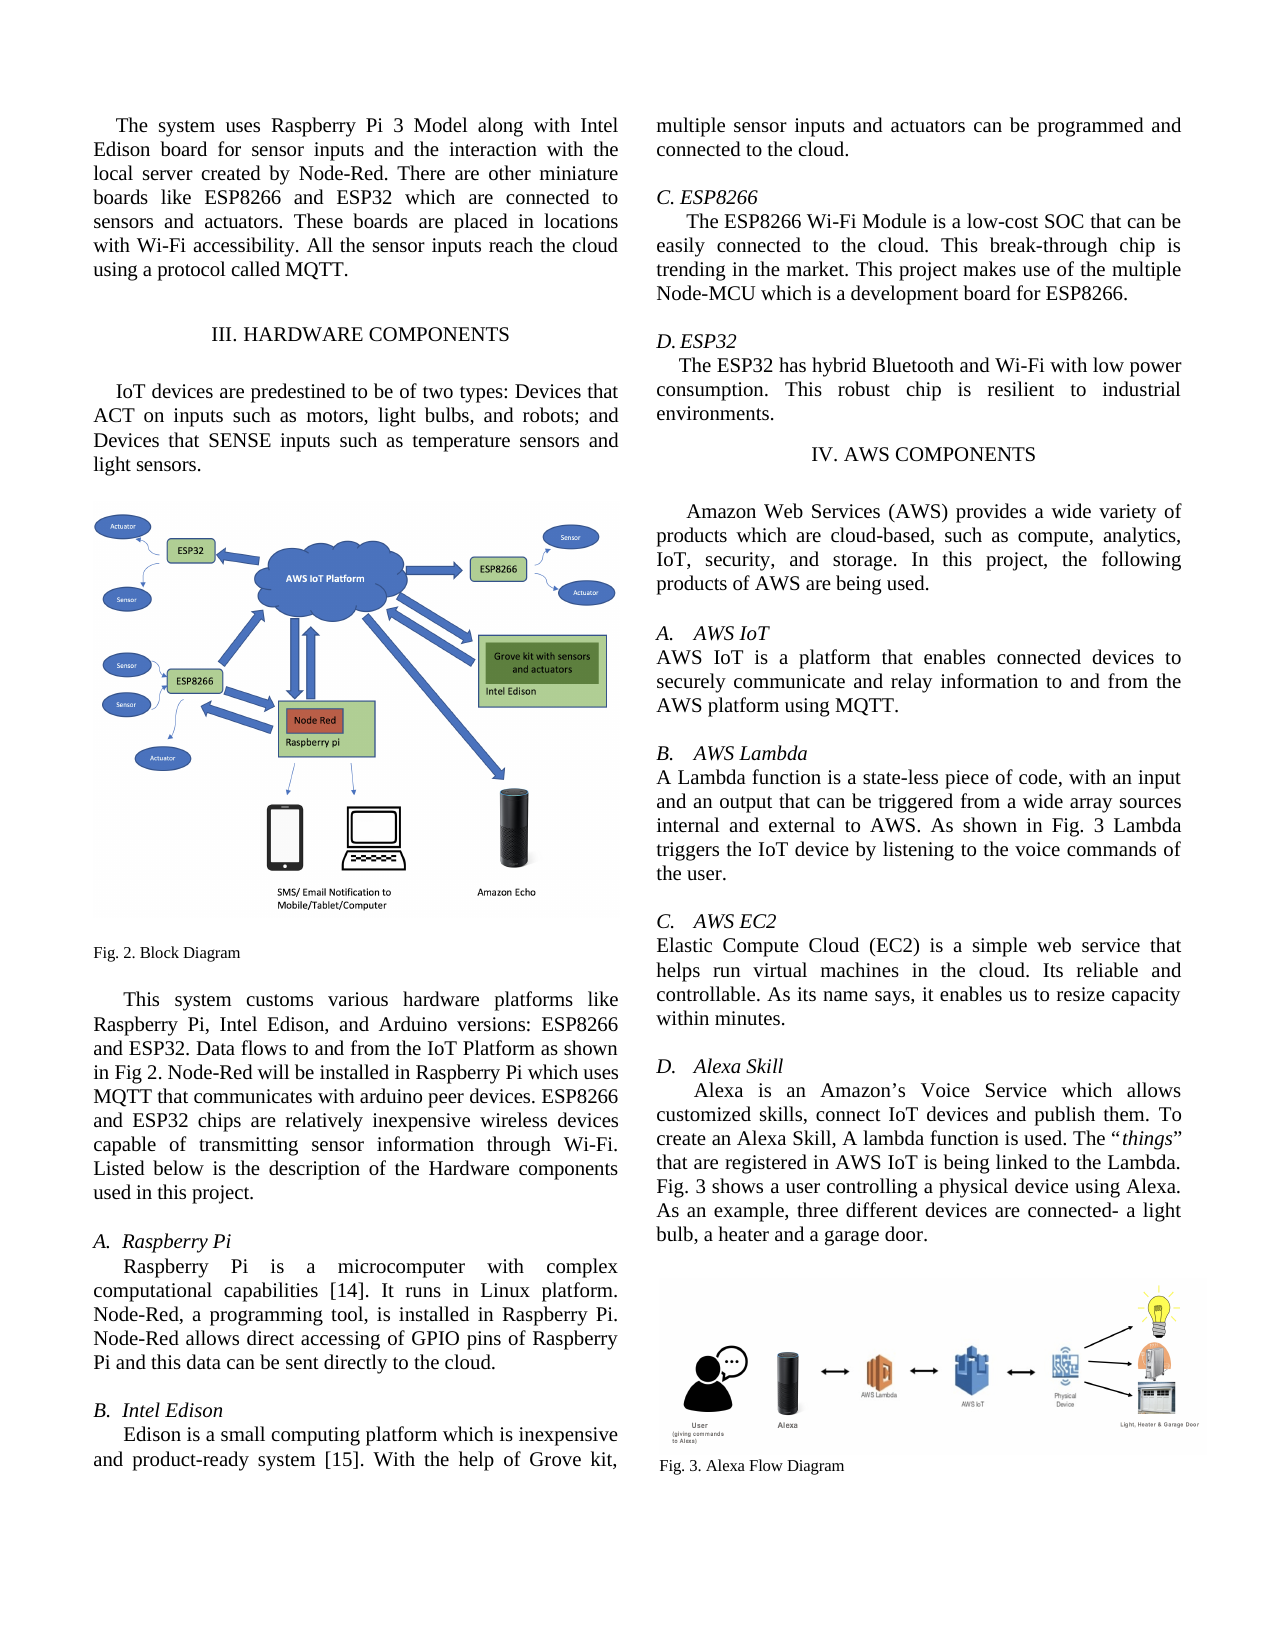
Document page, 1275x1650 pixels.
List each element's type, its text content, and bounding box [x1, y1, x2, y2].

text Fig. 2. Block Diagram [93, 943, 619, 962]
text The ESP8266 Wi-Fi Module is a low-cost SOC that can be easily connected to the cloud. This break-through chip is trending in the market. This project makes use of the multiple Node-MCU which is a development board for ESP8266. [656, 209, 1182, 305]
list AWS IoT [656, 621, 1182, 645]
picture [93, 501, 620, 918]
subtitle AWS COMPONENTS [656, 442, 1182, 466]
list Intel Edison [93, 1398, 619, 1422]
text This system customs various hardware platforms like Raspberry Pi, Intel Edison, and Arduino versions: ESP8266 and ESP32. Data flows to and from the IoT Platform as shown in Fig 2. Node-Red will be installed in Raspberry Pi which uses MQTT that communicates with arduino peer devices. ESP8266 and ESP32 chips are relatively inexpensive wireless devices capable of transmitting sensor information through Wi-Fi. Listed below is the description of the Hardware components used in this project. [93, 987, 619, 1204]
text Raspberry Pi is a microcomputer with complex computational capabilities [14]. It runs in Linux platform. Node-Red, a programming tool, is installed in Raspberry Pi. Node-Red allows direct accessing of GPIO pins of Raspberry Pi and this data can be sent directly to the cloud. [93, 1254, 619, 1374]
list AWS EC2 [656, 909, 1182, 933]
text Amazon Web Services (AWS) provides a wide variety of products which are cloud-based, such as compute, analytics, IoT, security, and storage. In this project, the following products of AWS are being used. [656, 499, 1182, 595]
text IoT devices are predestined to be of two types: Devices that ACT on inputs such as motors, light bulbs, and robots; and Devices that SENSE inputs such as temperature sensors and light sensors. [93, 379, 619, 476]
list ESP32 [656, 329, 1182, 353]
text Edison is a small computing platform which is inexpensive and product-ready system [15]. With the help of Grove kit, multiple sensor inputs and actuators can be programmed and connected to the cloud. [93, 1422, 619, 1471]
list AWS Lambda [656, 741, 1182, 765]
list ESP8266 [656, 185, 1182, 209]
text The system uses Raspberry Pi 3 Model along with Intel Edison board for sensor inputs and the interaction with the local server created by Node-Red. There are other miniature boards like ESP8266 and ESP32 which are connected to sensors and actuators. These boards are placed in locations with Wi-Fi accessibility. All the sensor inputs reach the cloud using a protocol called MQTT. [93, 112, 619, 281]
text AWS IoT is a platform that enables connected devices to securely communicate and relay information to and from the AWS platform using MQTT. [656, 645, 1182, 717]
list Alexa Skill [656, 1054, 1182, 1078]
picture [659, 1278, 1207, 1455]
text Alexa is an Amazon’s Voice Service which allows customized skills, connect IoT devices and publish them. To create an Alexa Skill, A lambda function is used. The “things” that are registered in AWS IoT is being linked to the Lambda. Fig. 3 shows a user controlling a physical device using Alexa. As an example, three different devices are connected- a light bulb, a heater and a garage door. [656, 1078, 1182, 1246]
text Edison is a small computing platform which is inexpensive and product-ready system [15]. With the help of Grove kit, multiple sensor inputs and actuators can be programmed and connected to the cloud. [656, 112, 1182, 161]
list Raspberry Pi [93, 1229, 619, 1253]
text Elastic Compute Cloud (EC2) is a simple web service that helps run virtual machines in the cloud. Its reliable and controllable. As its name says, it enables us to resize capacity within minutes. [656, 933, 1182, 1030]
text The ESP32 has hybrid Bluetooth and Wi-Fi with low power consumption. This robust chip is resilient to industrial environments. [656, 353, 1182, 425]
text A Lambda function is a state-less piece of code, with an input and an output that can be triggered from a wide array sources internal and external to AWS. As shown in Fig. 3 Lambda triggers the IoT device by listening to the voice commands of the user. [656, 765, 1182, 885]
subtitle HARDWARE COMPONENTS [93, 322, 619, 346]
